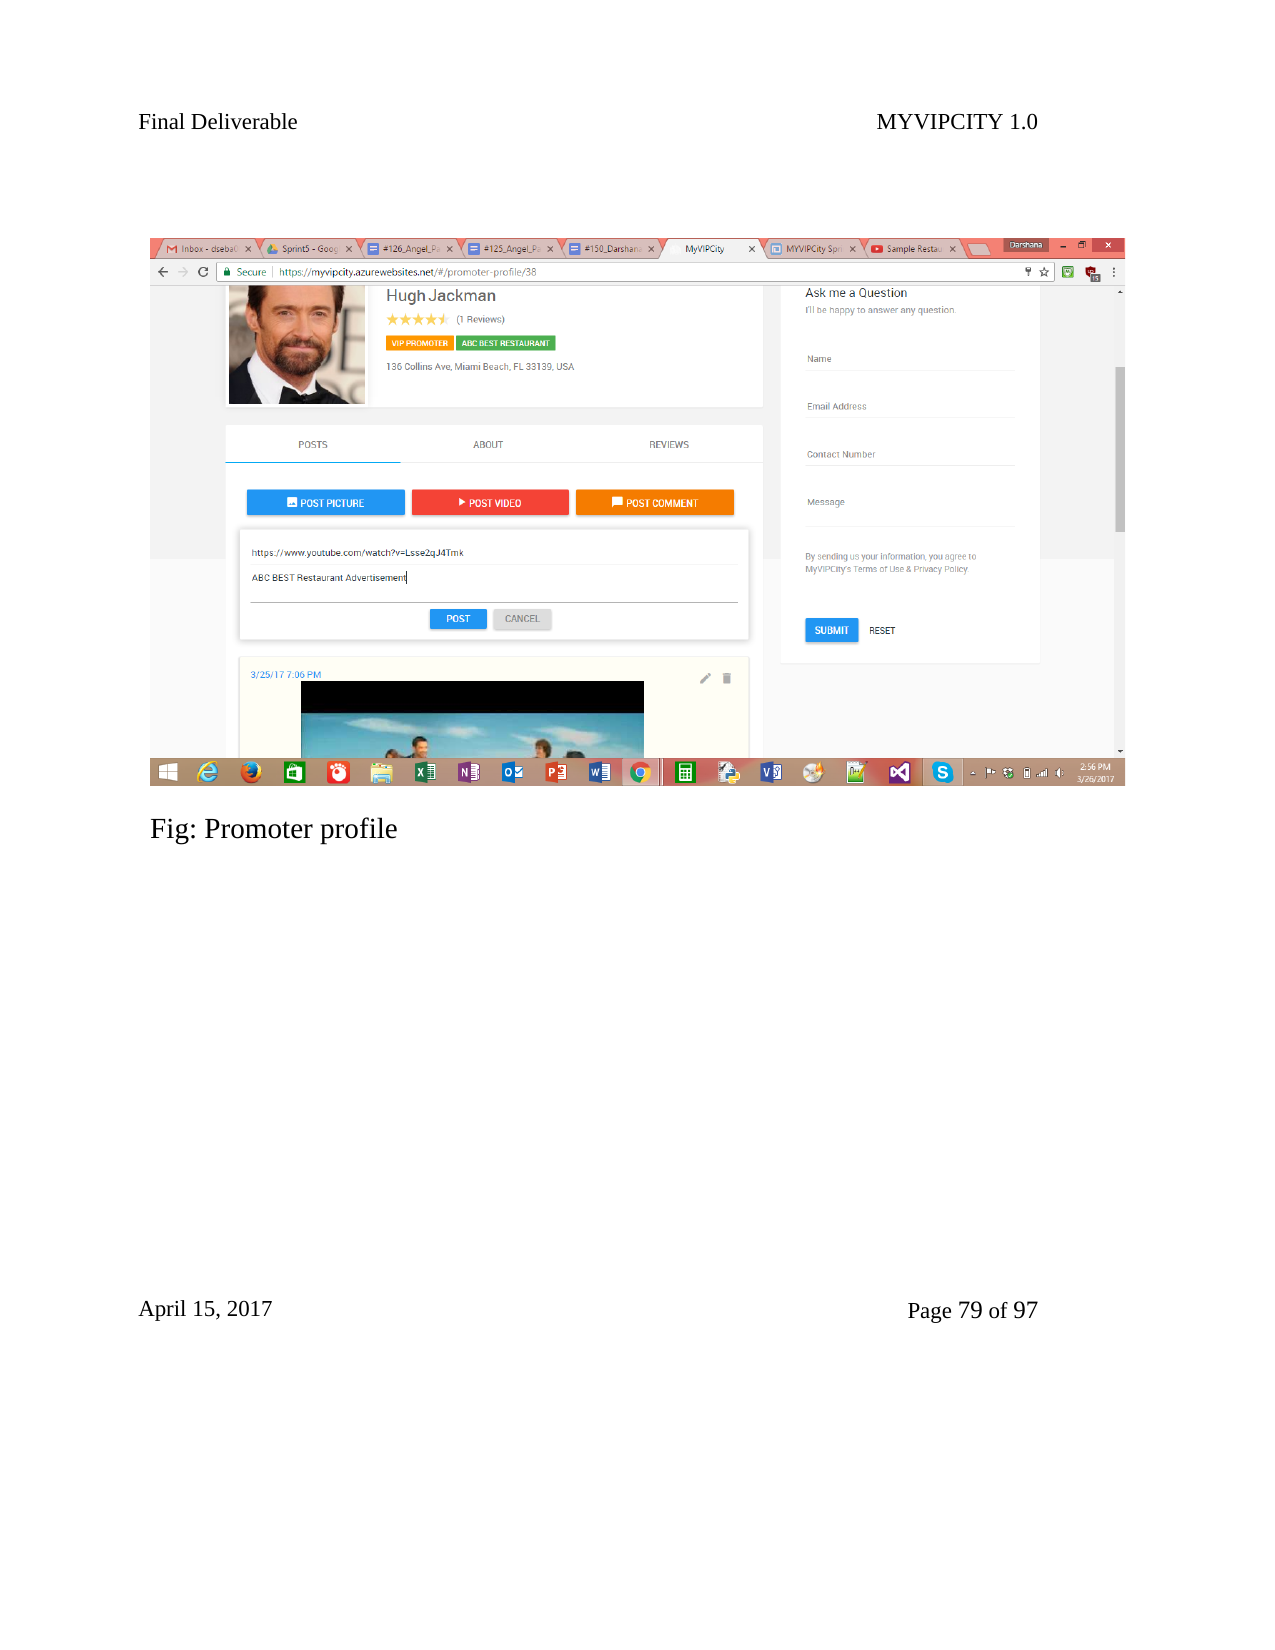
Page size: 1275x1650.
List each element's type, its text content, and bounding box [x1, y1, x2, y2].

text Fig: Promoter profile [150, 811, 1125, 844]
picture [150, 238, 1125, 786]
